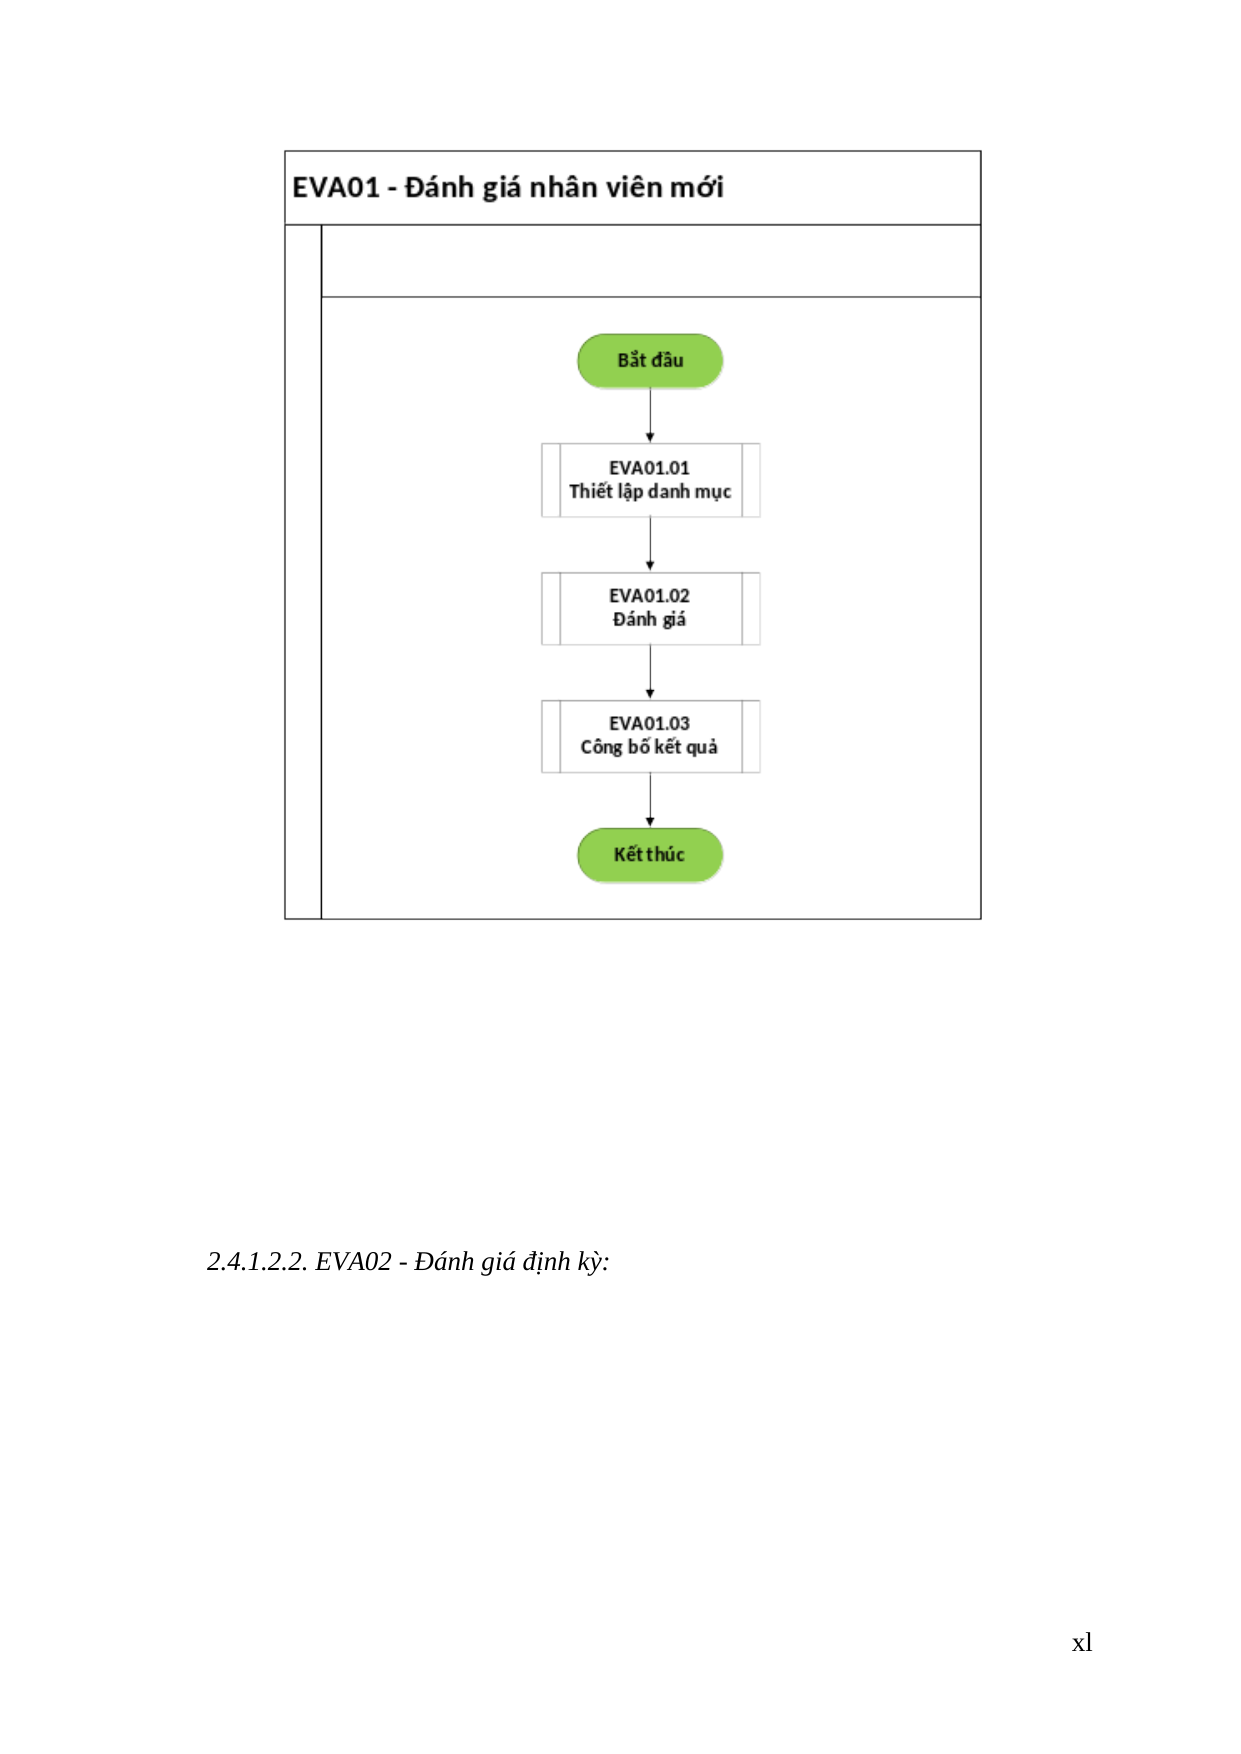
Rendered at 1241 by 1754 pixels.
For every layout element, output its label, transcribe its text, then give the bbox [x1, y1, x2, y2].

text 2.4.1.2.2. EVA02 - Đánh giá định kỳ: [207, 1245, 1092, 1276]
